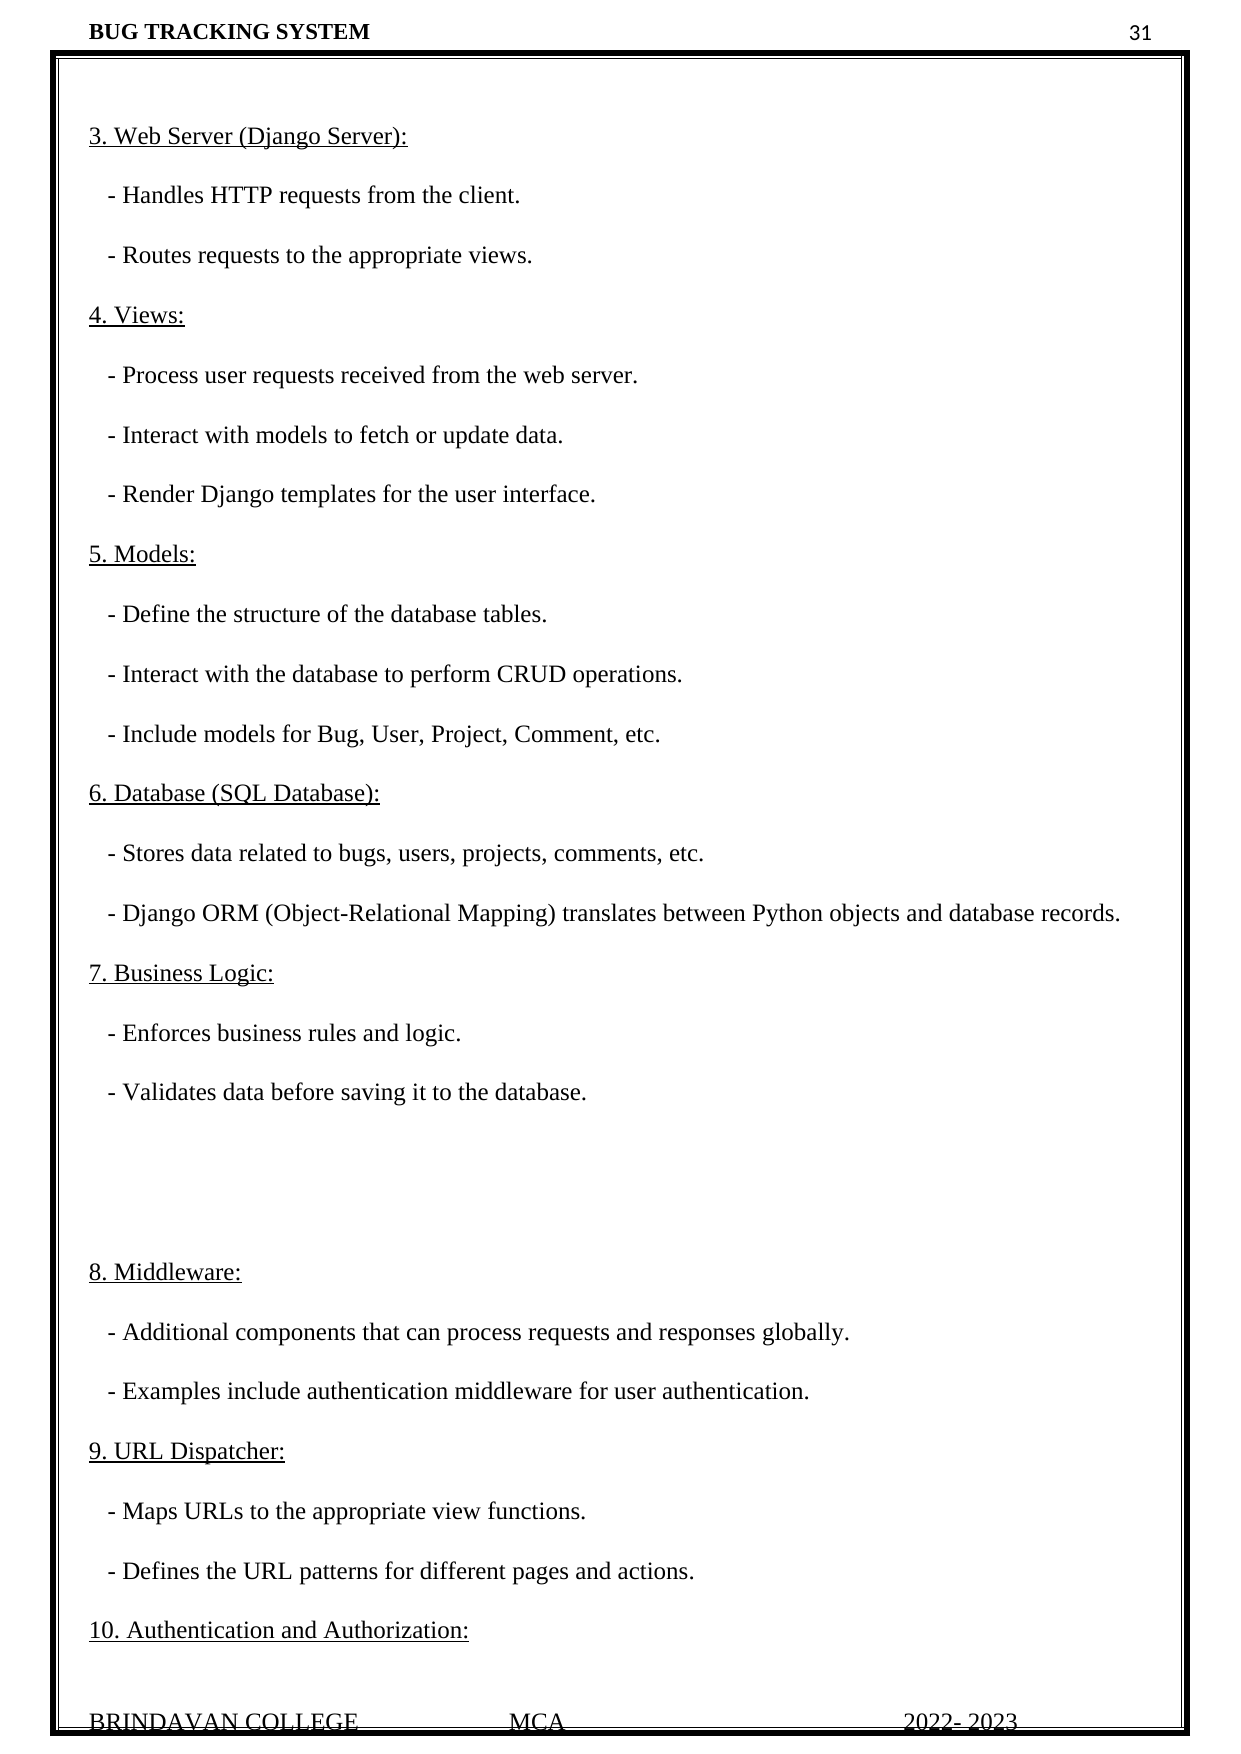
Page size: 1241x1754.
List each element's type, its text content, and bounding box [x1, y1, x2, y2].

text - Additional components that can process requests and responses globally. [89, 1317, 1152, 1345]
text - Interact with models to fetch or update data. [89, 420, 1152, 448]
text - Validates data before saving it to the database. [89, 1077, 1152, 1106]
text 7. Business Logic: [89, 958, 1152, 987]
text - Interact with the database to perform CRUD operations. [89, 659, 1152, 688]
text - Handles HTTP requests from the client. [89, 181, 1152, 209]
text 6. Database (SQL Database): [89, 778, 1152, 807]
text - Stores data related to bugs, users, projects, comments, etc. [89, 838, 1152, 867]
text - Render Django templates for the user interface. [89, 479, 1152, 508]
text 5. Models: [89, 539, 1152, 568]
text - Routes requests to the appropriate views. [89, 240, 1152, 269]
text - Examples include authentication middleware for user authentication. [89, 1376, 1152, 1405]
text 10. Authentication and Authorization: [89, 1616, 1152, 1644]
text 3. Web Server (Django Server): [89, 121, 1152, 149]
text 4. Views: [89, 300, 1152, 329]
text 8. Middleware: [89, 1257, 1152, 1286]
text - Django ORM (Object-Relational Mapping) translates between Python objects and database records. [89, 898, 1152, 927]
text - Maps URLs to the appropriate view functions. [89, 1496, 1152, 1525]
text - Define the structure of the database tables. [89, 599, 1152, 628]
text - Process user requests received from the web server. [89, 360, 1152, 389]
text - Enforces business rules and logic. [89, 1018, 1152, 1046]
text - Include models for Bug, User, Project, Comment, etc. [89, 719, 1152, 747]
text 9. URL Dispatcher: [89, 1436, 1152, 1465]
text - Defines the URL patterns for different pages and actions. [89, 1556, 1152, 1584]
